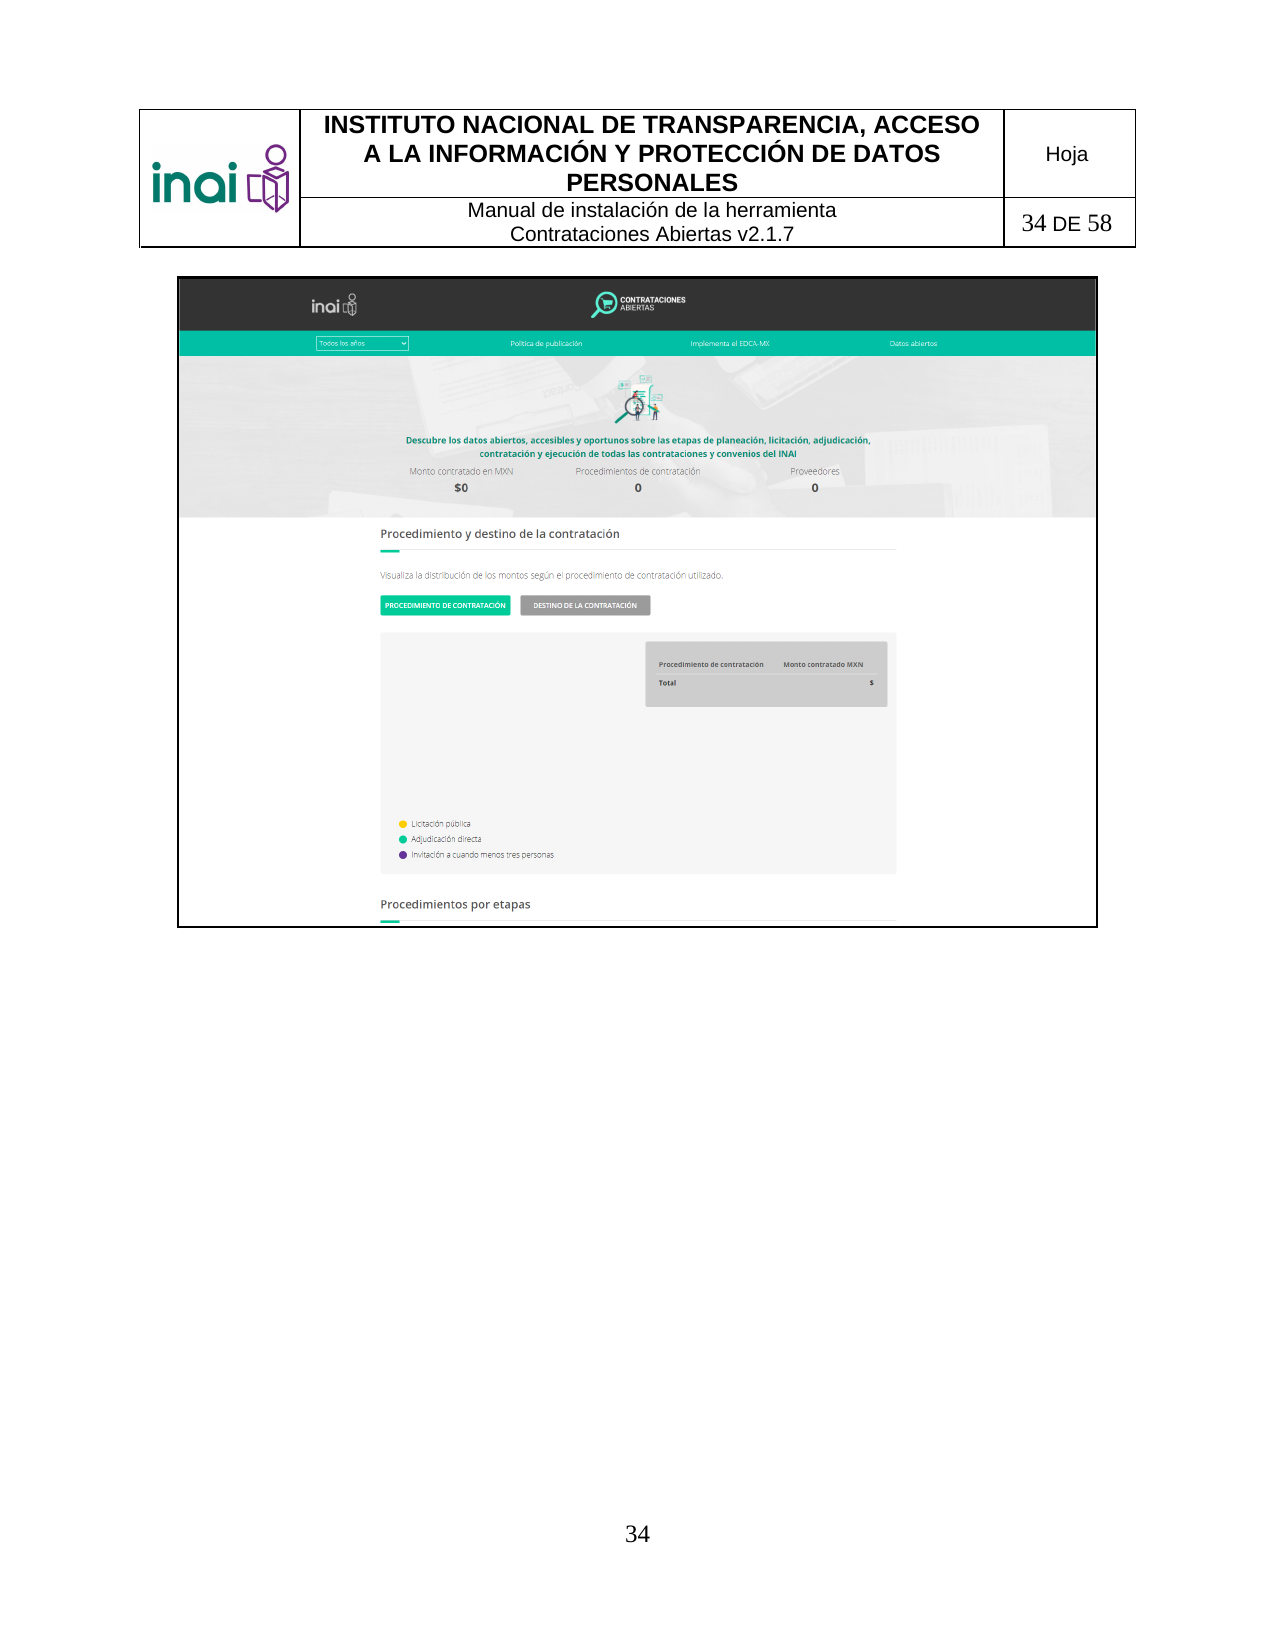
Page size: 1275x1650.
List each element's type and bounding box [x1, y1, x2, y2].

picture [150, 143, 294, 214]
picture [179, 279, 1096, 926]
